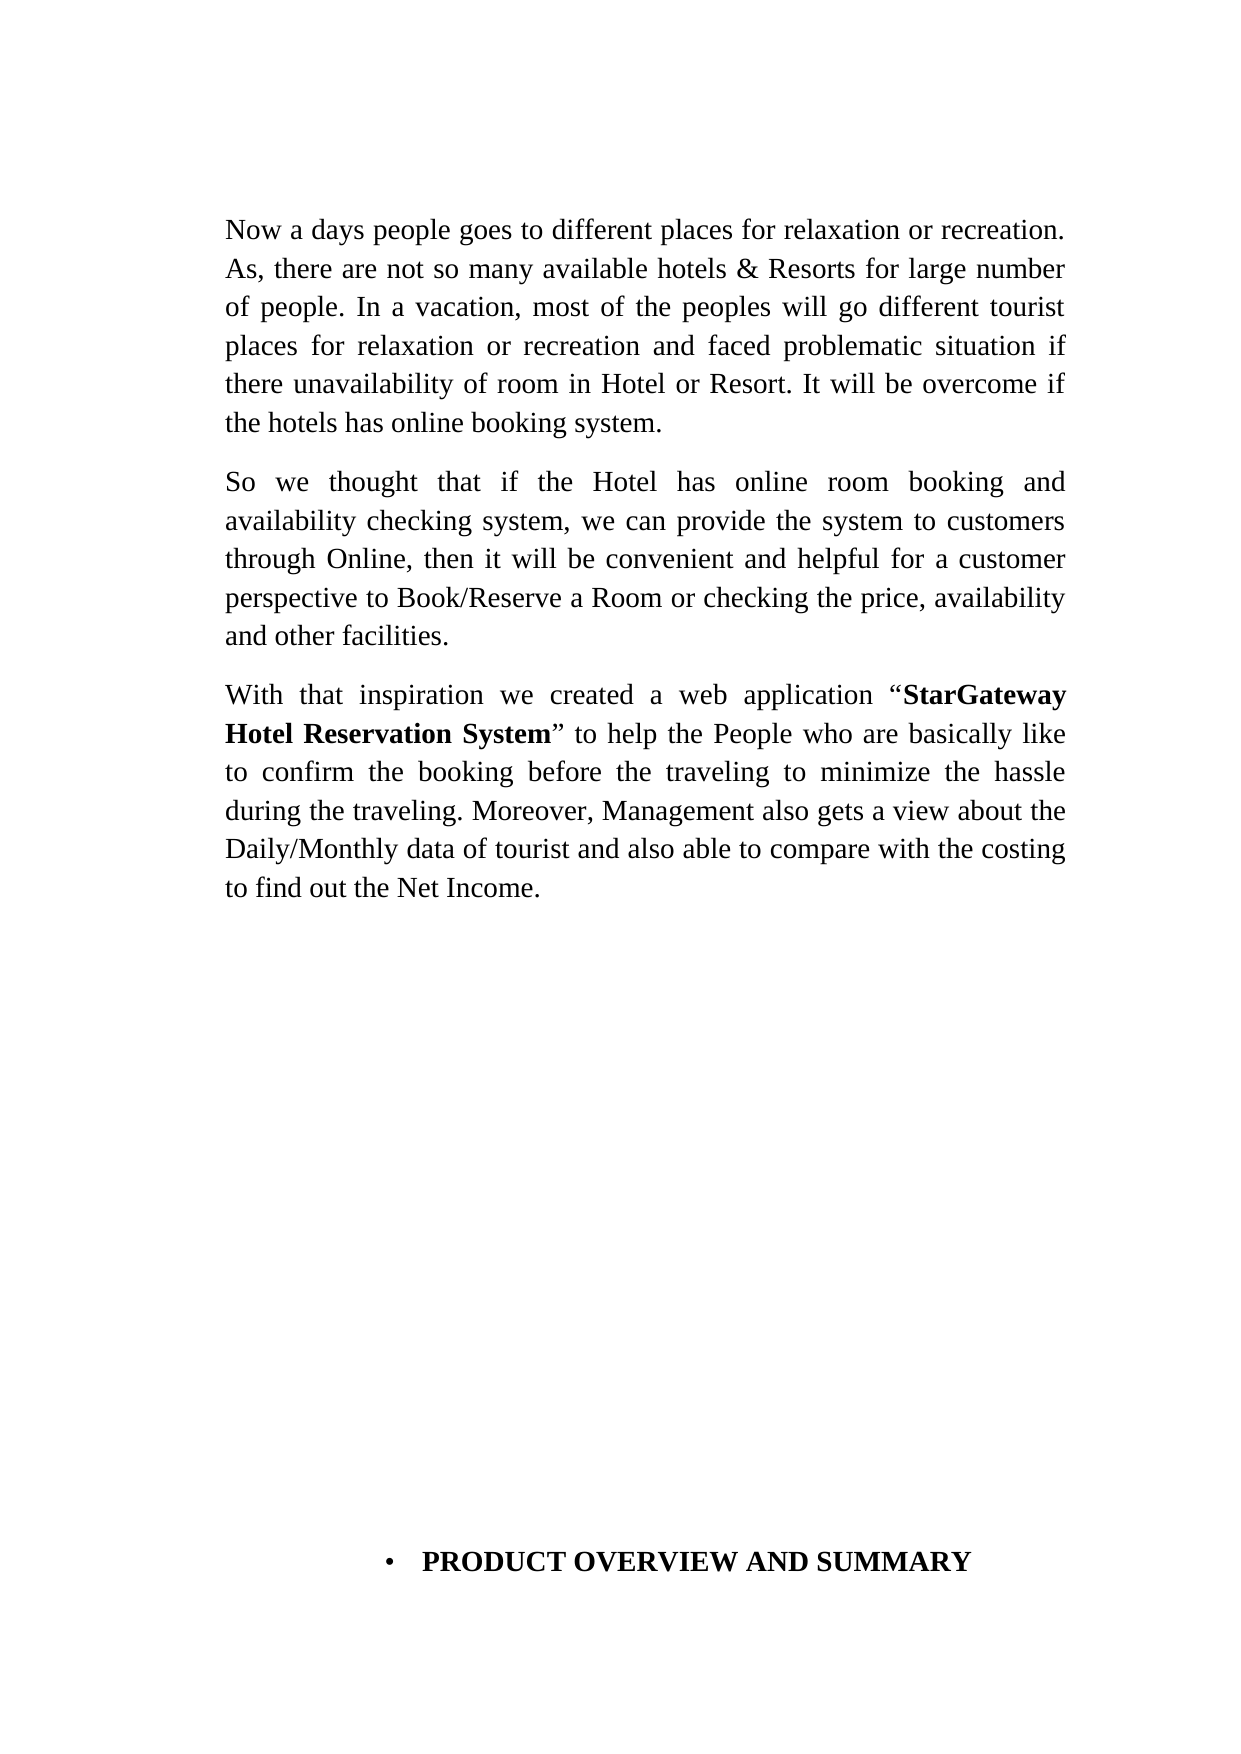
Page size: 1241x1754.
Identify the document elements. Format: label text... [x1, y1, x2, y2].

list PRODUCT OVERVIEW AND SUMMARY [384, 1544, 1090, 1577]
text Now a days people goes to different places for relaxation or recreation. As, there are not so many available hotels & Resorts for large number of people. In a vacation, most of the peoples will go different tourist places for relaxation or recreation and faced problematic situation if there unavailability of room in Hotel or Resort. It will be overcome if the hotels has online booking system. [225, 212, 1067, 439]
text With that inspiration we created a web application “StarGateway Hotel Reservation System” to help the People who are basically like to confirm the booking before the traveling to minimize the hassle during the traveling. Moreover, Management also gets a view about the Daily/Monthly data of tourist and also able to compare with the costing to find out the Net Income. [225, 677, 1067, 903]
text So we thought that if the Hotel has online room booking and availability checking system, we can provide the system to customers through Online, then it will be convenient and helpful for a customer perspective to Book/Reserve a Room or checking the price, availability and other facilities. [225, 464, 1067, 652]
